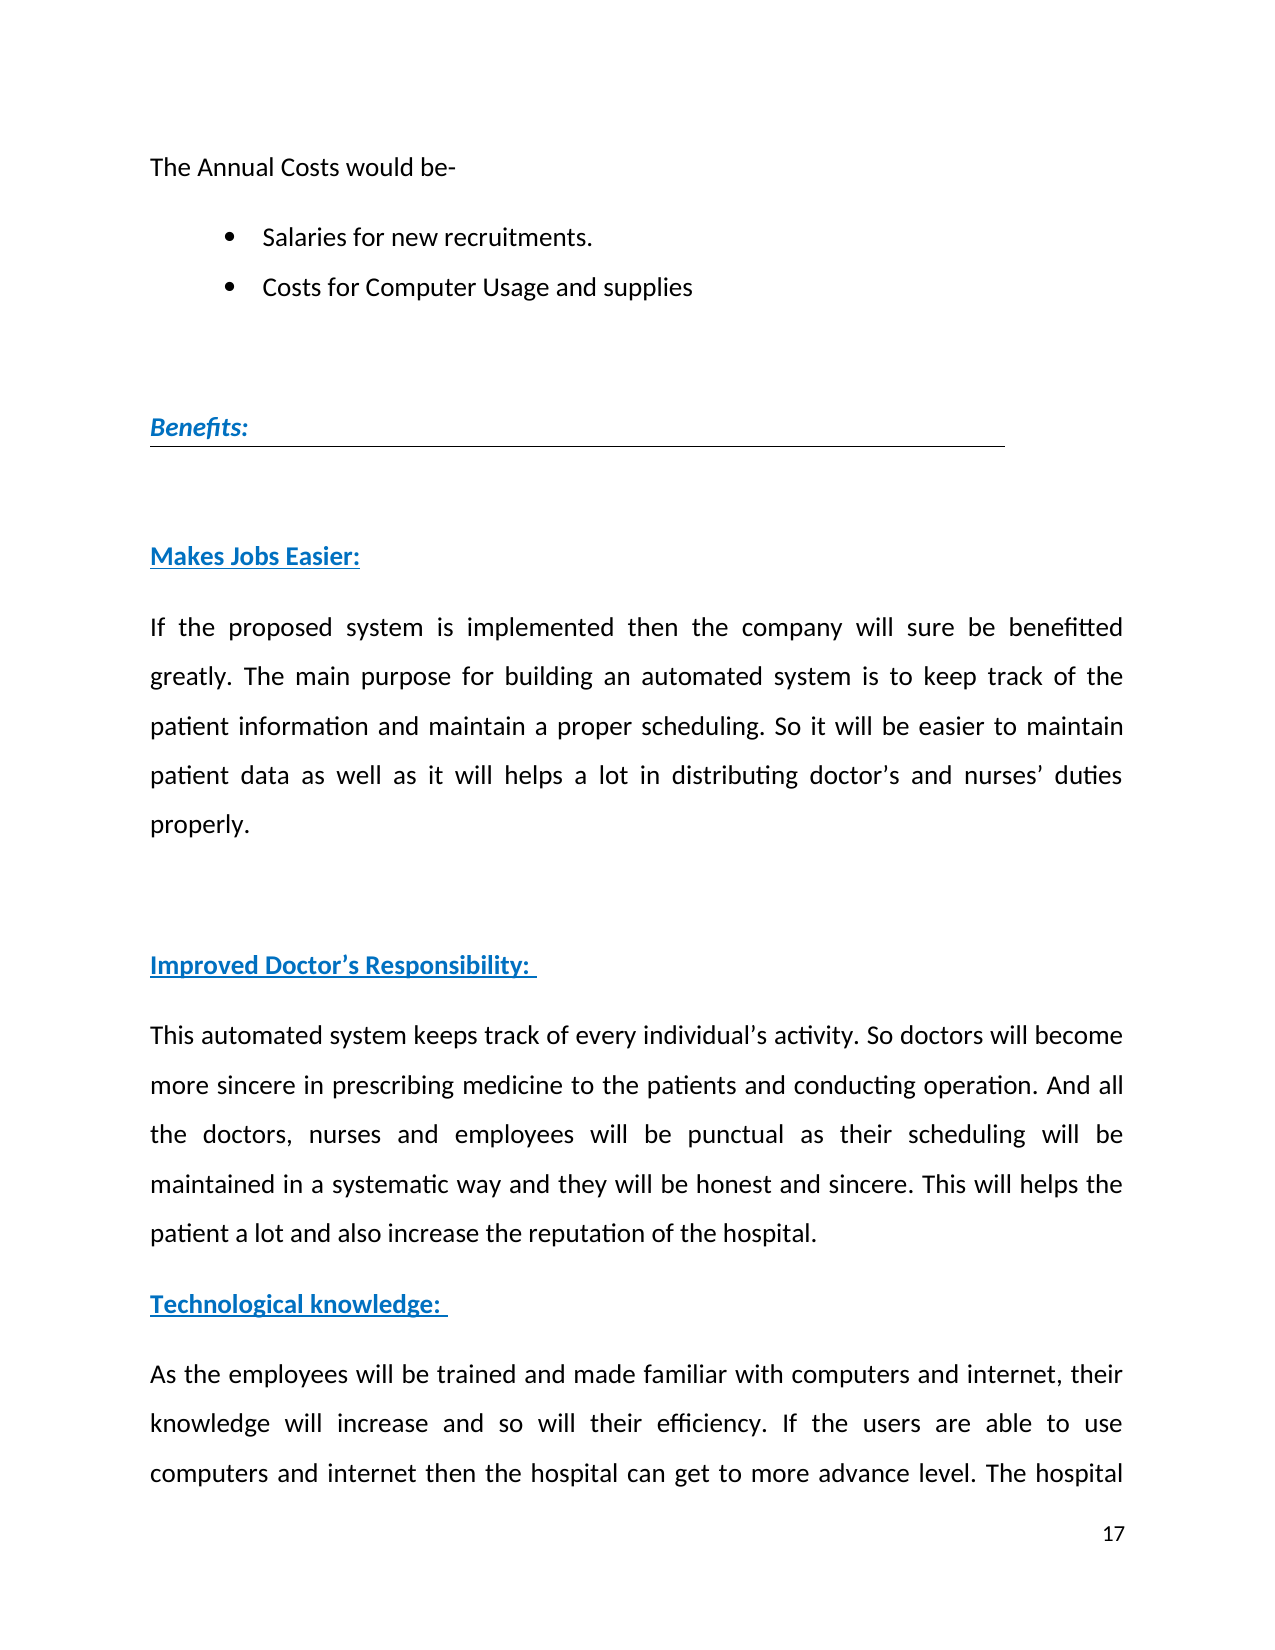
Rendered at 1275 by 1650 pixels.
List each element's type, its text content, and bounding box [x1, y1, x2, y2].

text Improved Doctor’s Responsibility: [150, 948, 1125, 981]
text Makes Jobs Easier: [150, 539, 1125, 572]
text This automated system keeps track of every individual’s activity. So doctors will become more sincere in prescribing medicine to the patients and conducting operation. And all the doctors, nurses and employees will be punctual as their scheduling will be maintained in a systematic way and they will be honest and sincere. This will helps the patient a lot and also increase the reputation of the hospital. [150, 1018, 1125, 1249]
list Salaries for new recruitments. [225, 220, 1125, 253]
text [150, 1357, 1125, 1489]
text If the proposed system is implemented then the company will sure be benefitted greatly. The main purpose for building an automated system is to keep track of the patient information and maintain a proper scheduling. So it will be easier to maintain patient data as well as it will helps a lot in distributing doctor’s and nurses’ duties properly. [150, 610, 1125, 841]
text Benefits: [150, 410, 1005, 446]
text The Annual Costs would be- [150, 150, 1125, 183]
text Technological knowledge: [150, 1287, 1125, 1320]
list Costs for Computer Usage and supplies [225, 270, 1125, 303]
